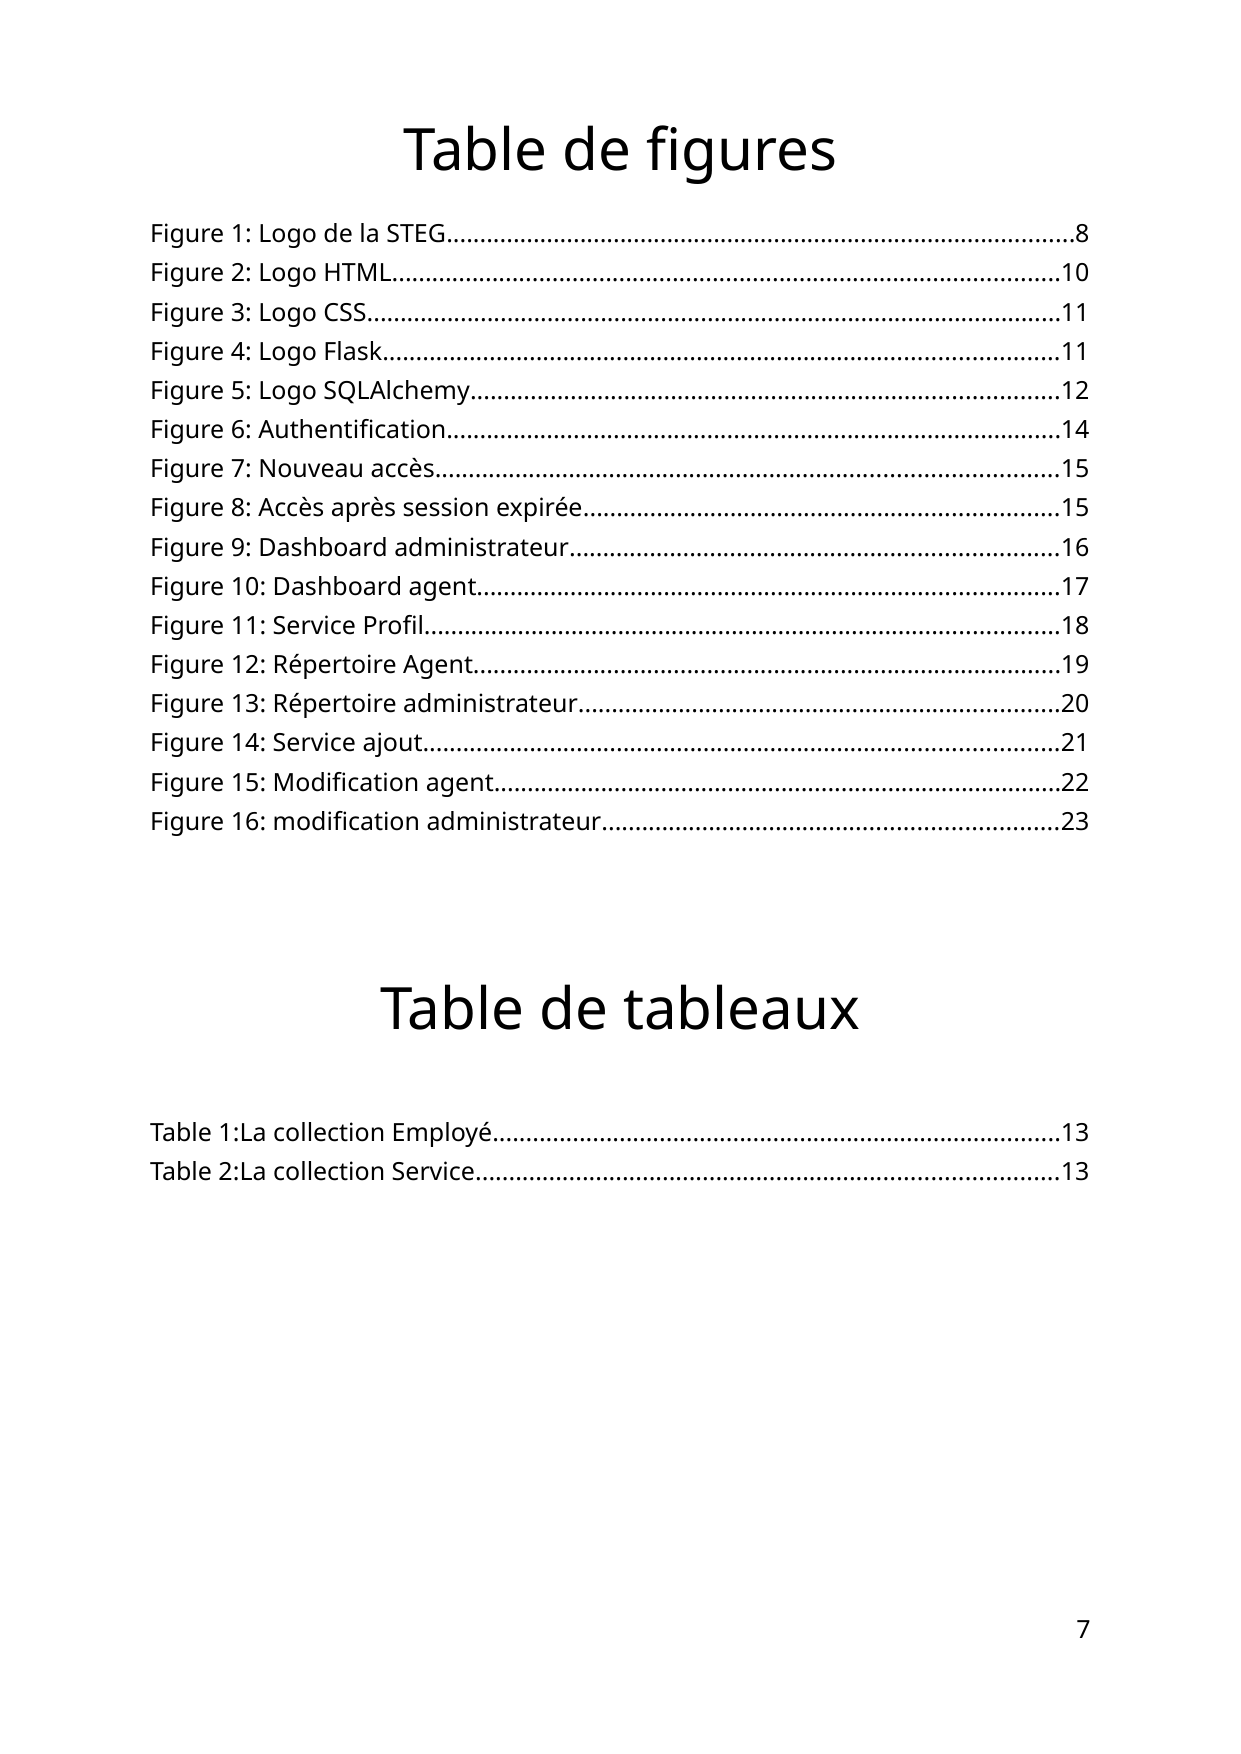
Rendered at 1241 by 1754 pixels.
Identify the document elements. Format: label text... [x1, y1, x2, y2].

text Figure 16: modification administrateur 23 [150, 803, 1090, 837]
text Figure 13: Répertoire administrateur 20 [150, 686, 1090, 720]
text Figure 9: Dashboard administrateur 16 [150, 529, 1090, 563]
text Figure 14: Service ajout 21 [150, 725, 1090, 759]
text Figure 8: Accès après session expirée 15 [150, 490, 1090, 524]
text Table 2:La collection Service 13 [150, 1153, 1090, 1188]
text Figure 12: Répertoire Agent 19 [150, 647, 1090, 681]
text Figure 10: Dashboard agent 17 [150, 568, 1090, 602]
text Figure 4: Logo Flask 11 [150, 333, 1090, 367]
text Figure 3: Logo CSS 11 [150, 294, 1090, 328]
text Table de tableaux [150, 967, 1090, 1047]
text Figure 1: Logo de la STEG 8 [150, 216, 1090, 250]
text Figure 5: Logo SQLAlchemy 12 [150, 373, 1090, 407]
text Table de figures [150, 108, 1090, 187]
text Figure 2: Logo HTML 10 [150, 255, 1090, 289]
text Figure 15: Modification agent 22 [150, 764, 1090, 798]
text Figure 7: Nouveau accès 15 [150, 451, 1090, 485]
text Figure 11: Service Profil 18 [150, 608, 1090, 642]
text Table 1:La collection Employé 13 [150, 1114, 1090, 1148]
text Figure 6: Authentification 14 [150, 412, 1090, 446]
